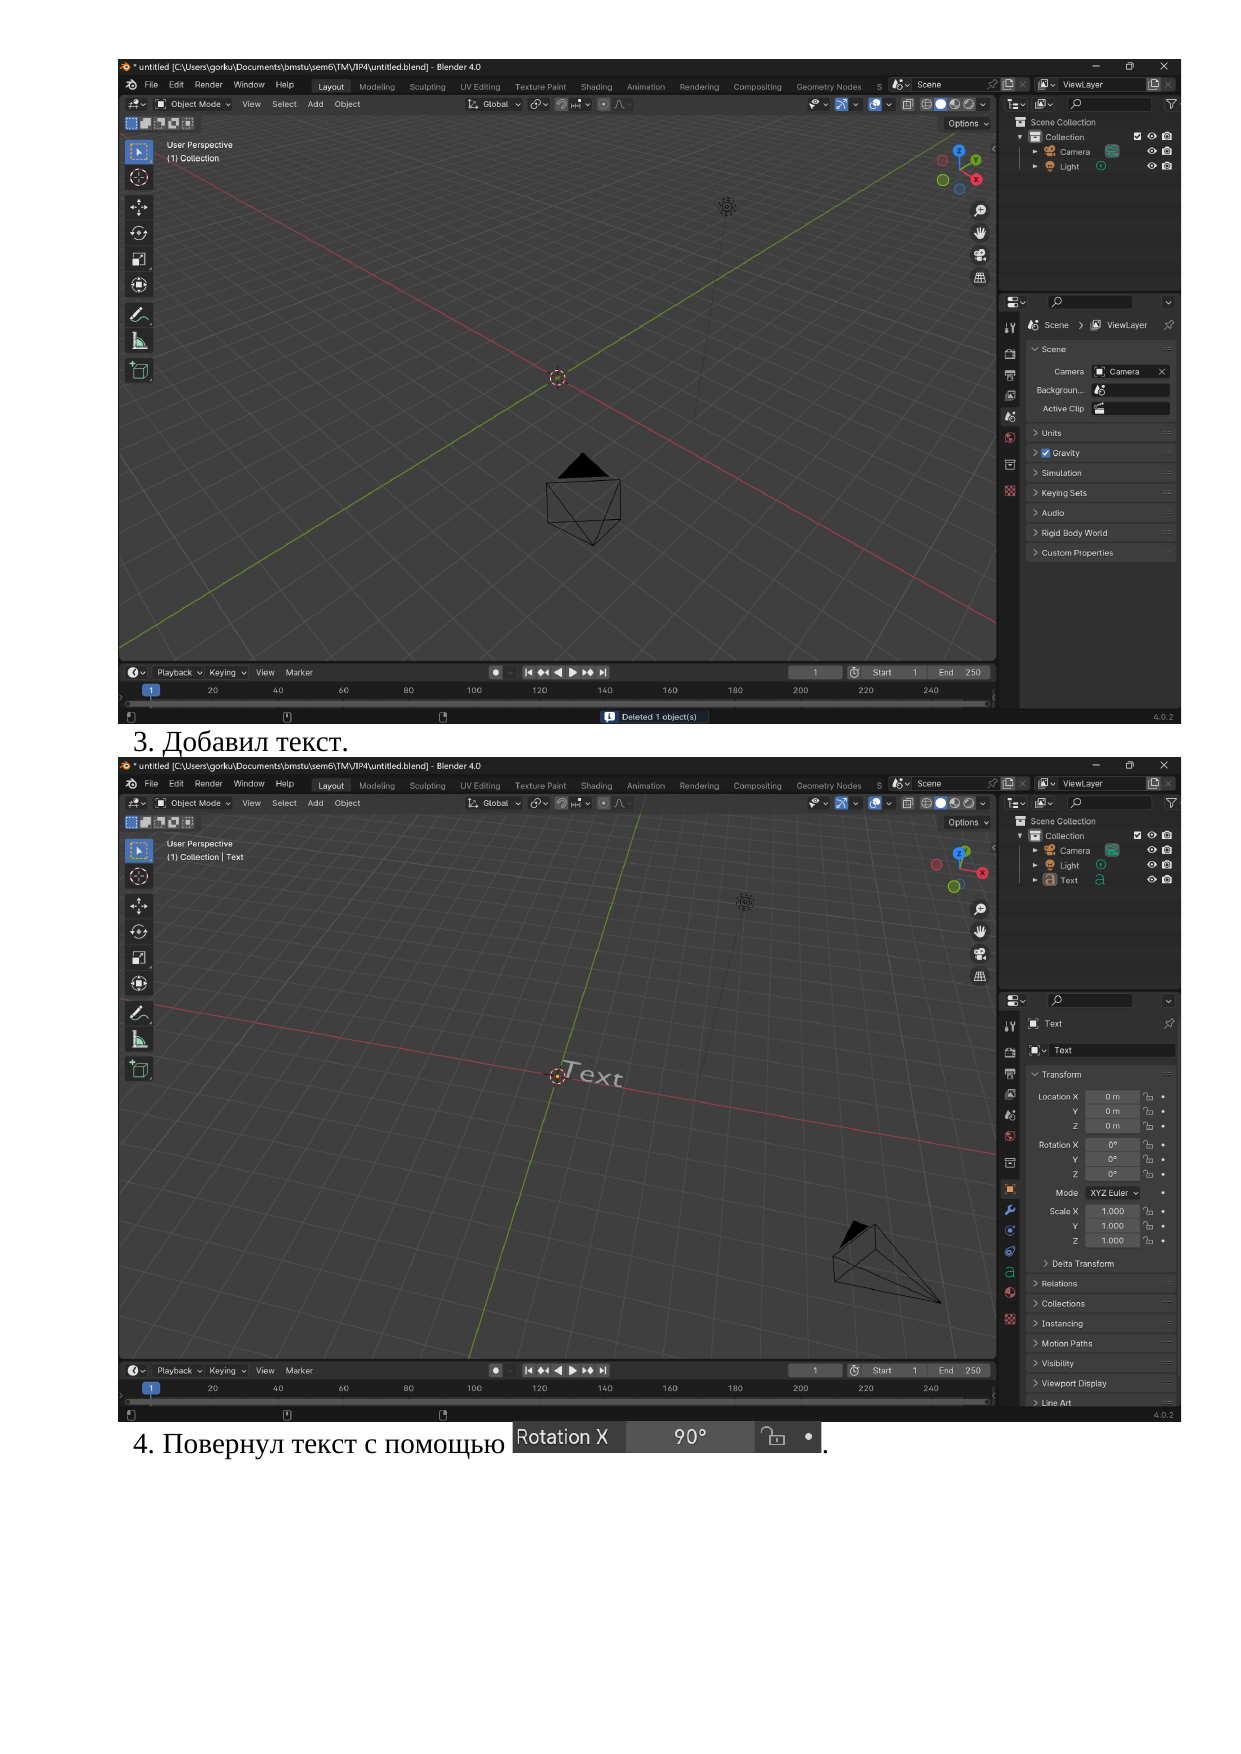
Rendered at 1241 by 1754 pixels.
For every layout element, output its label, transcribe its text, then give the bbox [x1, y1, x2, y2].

list Повернул текст с помощью . [133, 1422, 1181, 1459]
picture [118, 59, 1182, 724]
picture [118, 757, 1182, 1453]
list Добавил текст. [133, 724, 1181, 757]
